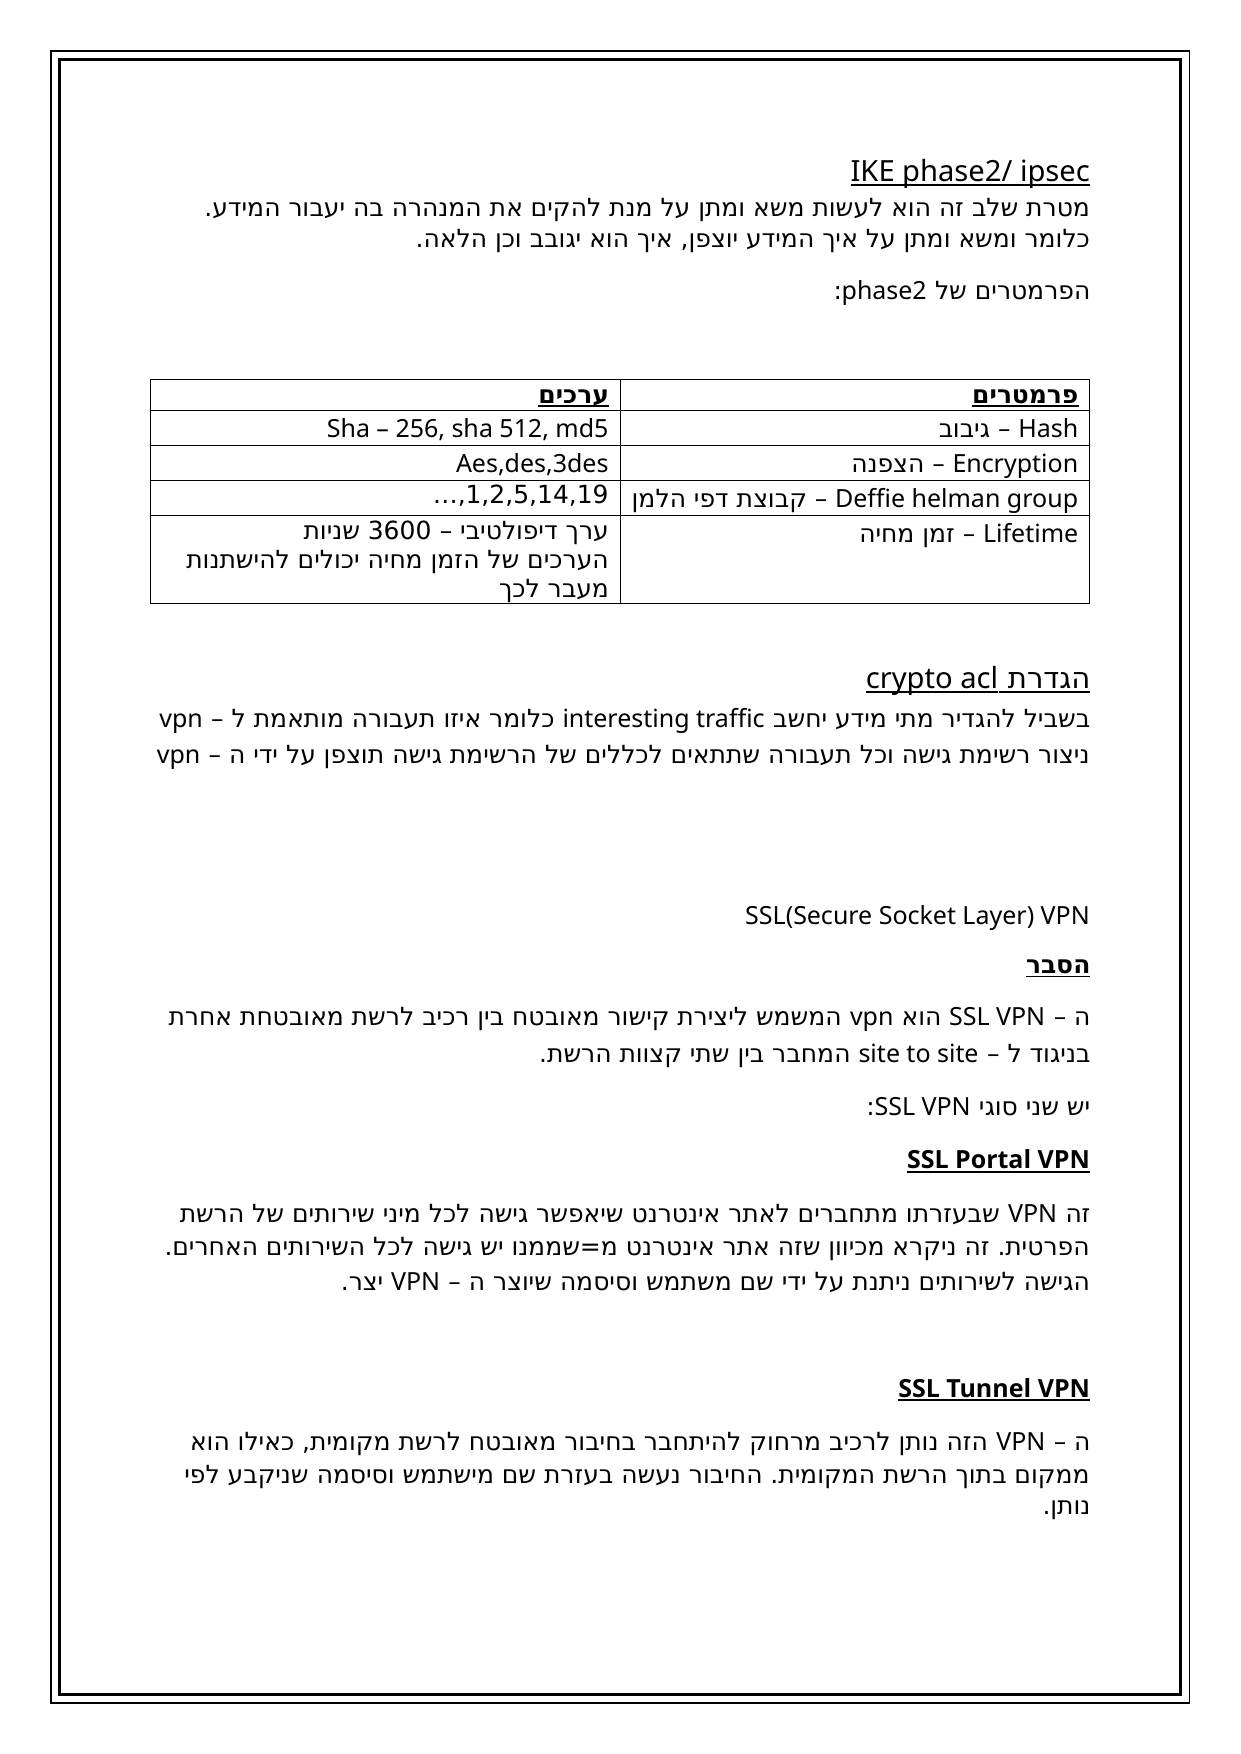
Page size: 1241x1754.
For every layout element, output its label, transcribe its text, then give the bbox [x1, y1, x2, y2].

table_header פרמטרים [621, 380, 1089, 409]
table_cell ערך דיפולטיבי – 3600 שניות הערכים של הזמן מחיה יכולים להישתנות מעבר לכך [151, 516, 620, 603]
text SSL Portal VPN [150, 1142, 1090, 1176]
table_cell Encryption – הצפנה [621, 446, 1089, 480]
table_cell Deffie helman group – קבוצת דפי הלמן [621, 481, 1089, 515]
text SSL Tunnel VPN [150, 1370, 1090, 1404]
text הפרמטרים של phase2: [150, 272, 1090, 306]
text מטרת שלב זה הוא לעשות משא ומתן על מנת להקים את המנהרה בה יעבור המידע. כלומר ומשא ומתן על איך המידע יוצפן, איך הוא יגובב וכן הלאה. [150, 193, 1090, 253]
table_cell Lifetime – זמן מחיה [621, 516, 1089, 603]
text SSL(Secure Socket Layer) VPN [150, 897, 1090, 931]
table_cell Hash – גיבוב [621, 411, 1089, 444]
table_cell 1,2,5,14,19,… [151, 481, 620, 515]
text ה – VPN הזה נותן לרכיב מרחוק להיתחבר בחיבור מאובטח לרשת מקומית, כאילו הוא ממקום בתוך הרשת המקומית. החיבור נעשה בעזרת שם מישתמש וסיסמה שניקבע לפי נותן. [150, 1424, 1090, 1521]
table_cell Aes,des,3des [151, 446, 620, 480]
text הסבר [150, 951, 1090, 980]
table_cell Sha – 256, sha 512, md5 [151, 411, 620, 444]
text ה – SSL VPN הוא vpn המשמש ליצירת קישור מאובטח בין רכיב לרשת מאובטחת אחרת בניגוד ל – site to site המחבר בין שתי קצוות הרשת. [150, 999, 1090, 1069]
text בשביל להגדיר מתי מידע יחשב interesting traffic כלומר איזו תעבורה מותאמת ל – vpn ניצור רשימת גישה וכל תעבורה שתתאים לכללים של הרשימת גישה תוצפן על ידי ה – vpn [150, 701, 1090, 771]
text זה VPN שבעזרתו מתחברים לאתר אינטרנט שיאפשר גישה לכל מיני שירותים של הרשת הפרטית. זה ניקרא מכיוון שזה אתר אינטרנט מ=שממנו יש גישה לכל השירותים האחרים. הגישה לשירותים ניתנת על ידי שם משתמש וסיסמה שיוצר ה – VPN יצר. [150, 1196, 1090, 1297]
subtitle IKE phase2/ ipsec [150, 150, 1090, 190]
text יש שני סוגי SSL VPN: [150, 1089, 1090, 1123]
subtitle הגדרת crypto acl [150, 658, 1090, 697]
table_header ערכים [151, 380, 620, 409]
